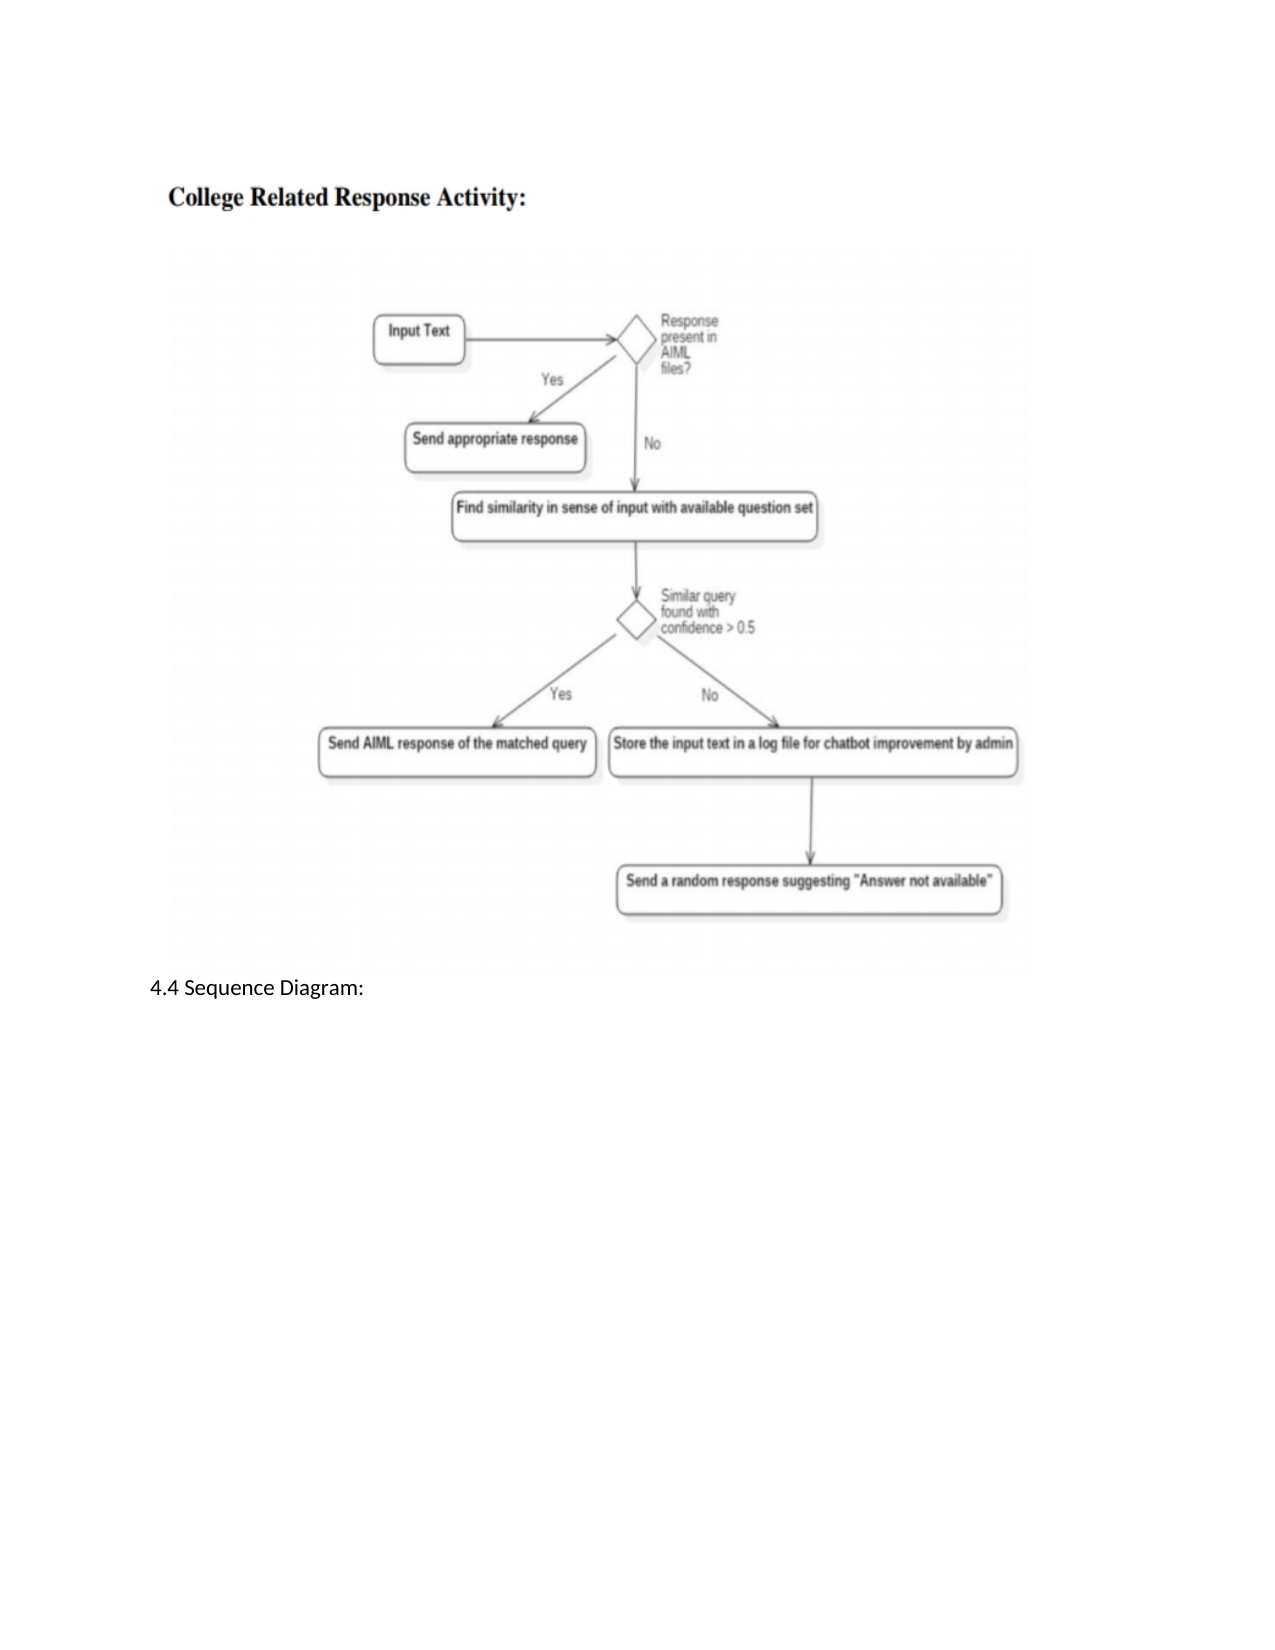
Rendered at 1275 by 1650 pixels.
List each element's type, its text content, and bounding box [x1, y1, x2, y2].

picture [150, 150, 1089, 974]
